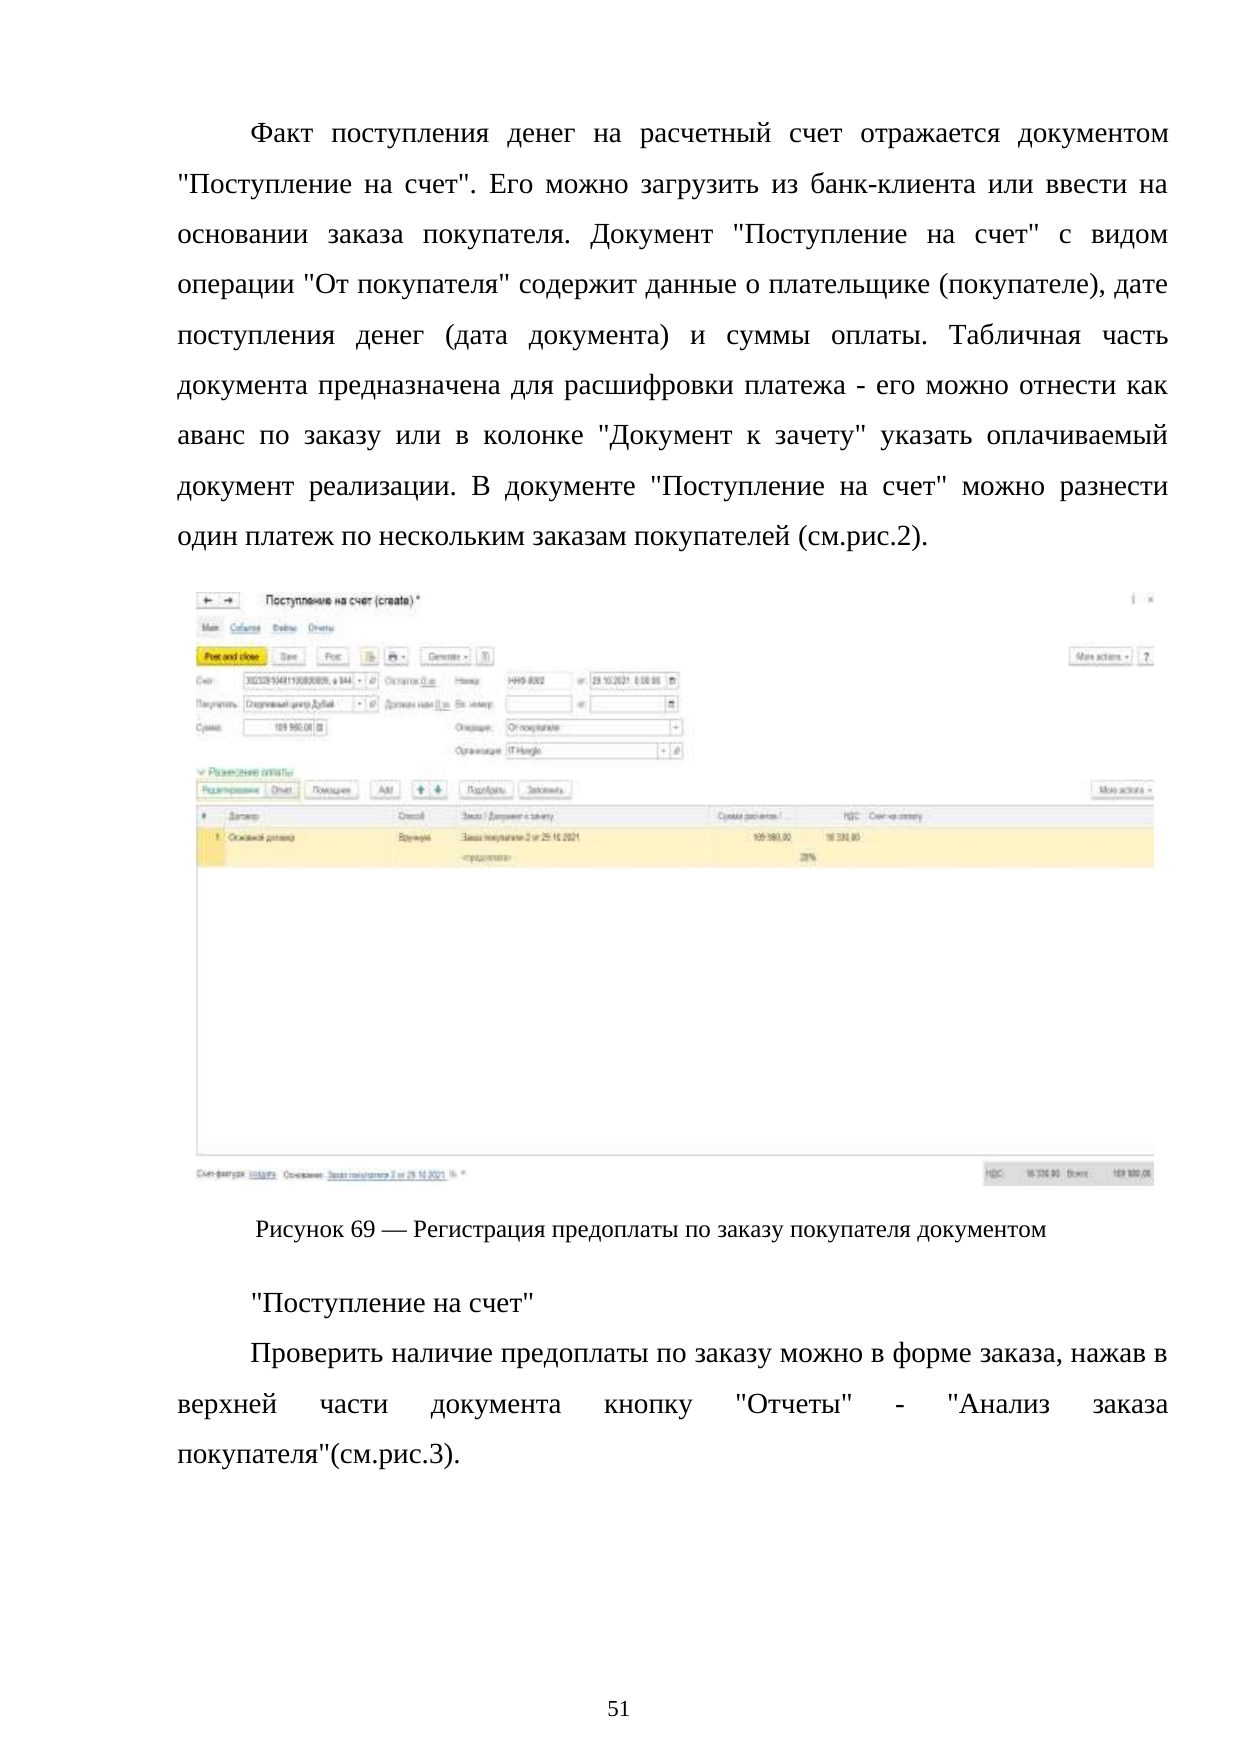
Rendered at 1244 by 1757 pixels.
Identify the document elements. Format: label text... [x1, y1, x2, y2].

text Проверить наличие предоплаты по заказу можно в форме заказа, нажав в верхней части документа кнопку "Отчеты" - "Анализ заказа покупателя"(см.рис.3). [177, 1335, 1168, 1470]
picture [195, 592, 1155, 1186]
text Факт поступления денег на расчетный счет отражается документом "Поступление на счет". Его можно загрузить из банк-клиента или ввести на основании заказа покупателя. Документ "Поступление на счет" с видом операции "От покупателя" содержит данные о плательщике (покупателе), дате поступления денег (дата документа) и суммы оплаты. Табличная часть документа предназначена для расшифровки платежа - его можно отнести как аванс по заказу или в колонке "Документ к зачету" указать оплачиваемый документ реализации. В документе "Поступление на счет" можно разнести один платеж по нескольким заказам покупателей (см.рис.2). [177, 116, 1169, 552]
text "Поступление на счет" [251, 1285, 1223, 1319]
text Рисунок 69 — Регистрация предоплаты по заказу покупателя документом [255, 1214, 1223, 1243]
